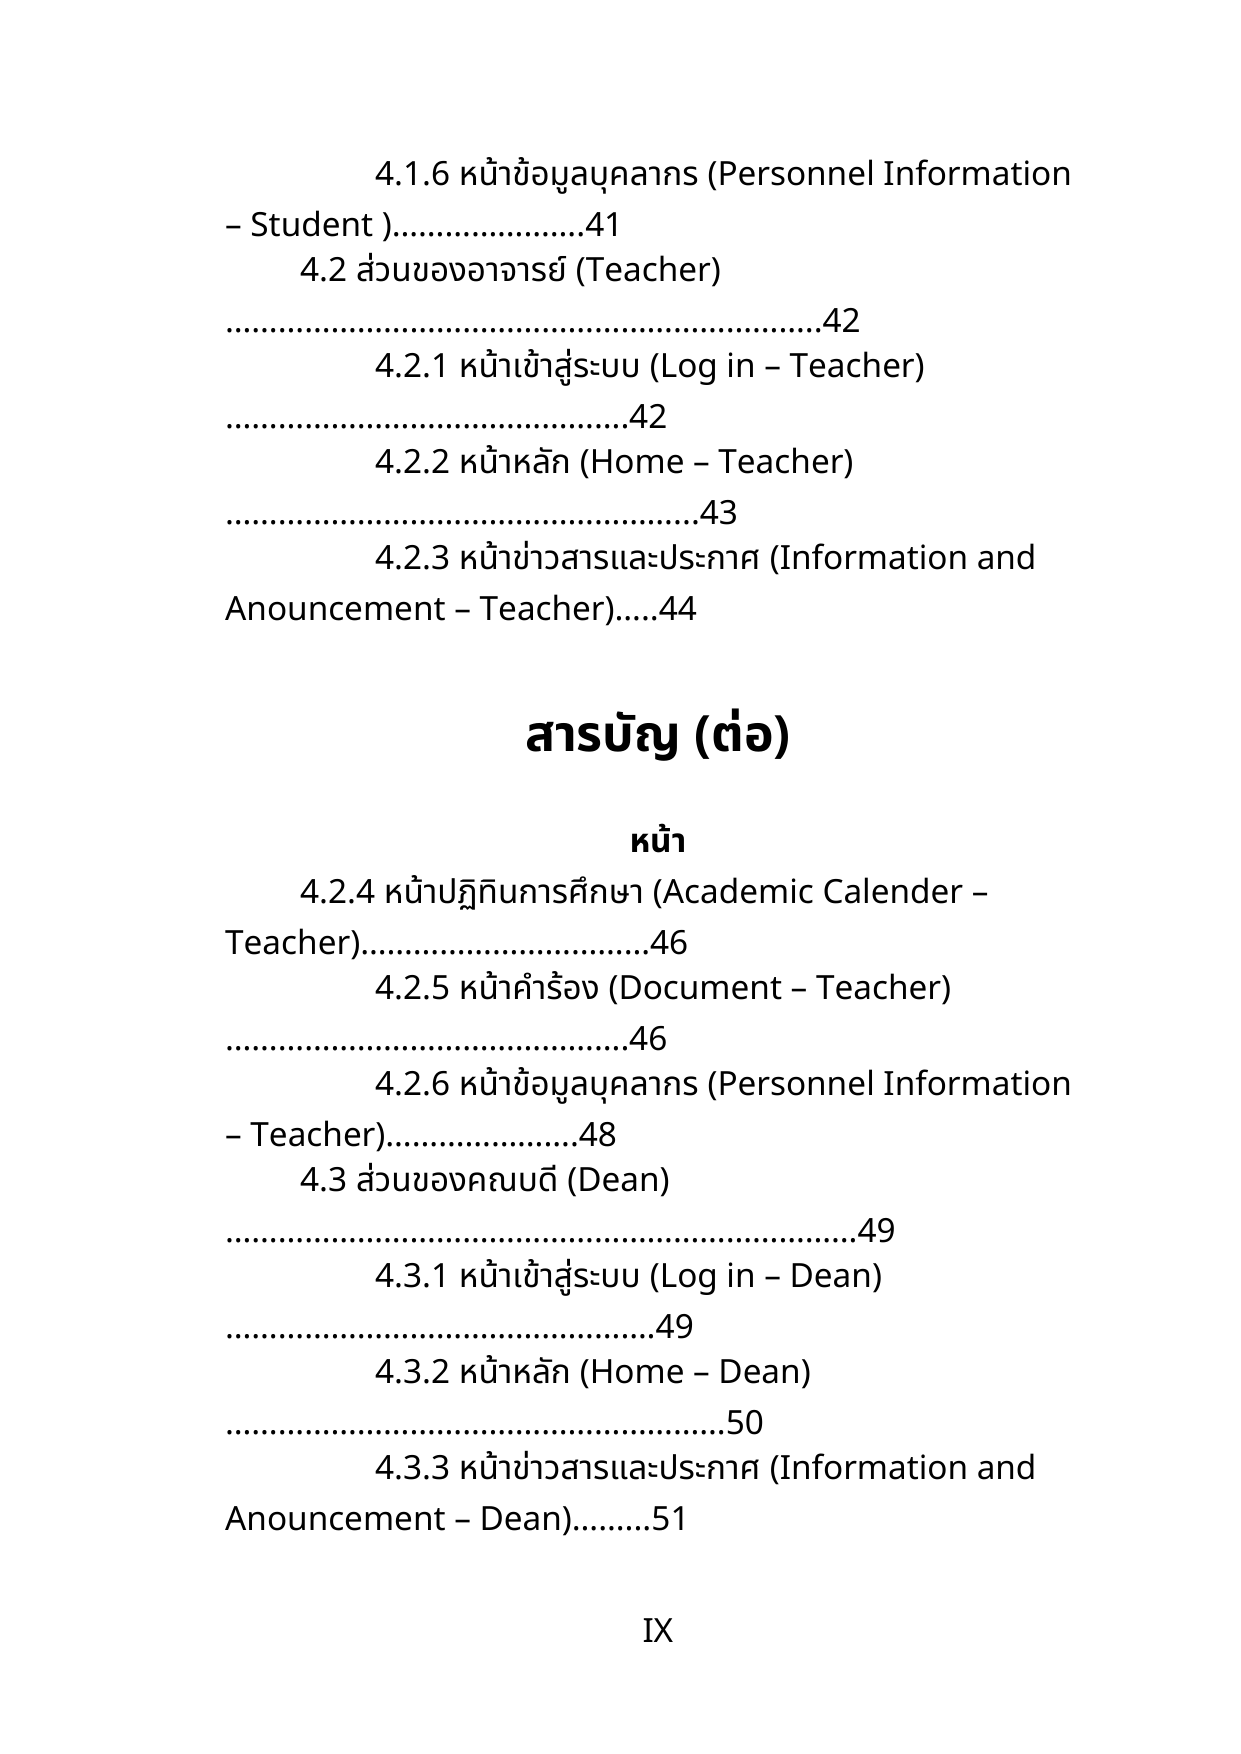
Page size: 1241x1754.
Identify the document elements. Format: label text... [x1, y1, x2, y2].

subtitle หน้า [225, 774, 1090, 868]
text 4.2.6 หน้าข้อมูลบุคลากร (Personnel Information – Teacher)………………….48 [225, 1060, 1090, 1156]
text 4.2 ส่วนของอาจารย์ (Teacher)…………………………………………………………..42 [225, 246, 1090, 342]
text 4.3.3 หน้าข่าวสารและประกาศ (Information and Anouncement – Dean)……...51 [225, 1444, 1090, 1540]
text 4.3.1 หน้าเข้าสู่ระบบ (Log in – Dean)………………………………………….49 [225, 1252, 1090, 1348]
text 4.3.2 หน้าหลัก (Home – Dean)…………………………………………………50 [225, 1348, 1090, 1444]
text 4.2.5 หน้าคำร้อง (Document – Teacher)……………………………………….46 [225, 964, 1090, 1060]
text 4.2.1 หน้าเข้าสู่ระบบ (Log in – Teacher)……………………………………….42 [225, 342, 1090, 438]
text 4.2.3 หน้าข่าวสารและประกาศ (Information and Anouncement – Teacher)…..44 [225, 534, 1090, 630]
text 4.1.6 หน้าข้อมูลบุคลากร (Personnel Information – Student )………………….41 [225, 150, 1090, 246]
text สารบัญ (ต่อ) [225, 698, 1090, 774]
text 4.2.2 หน้าหลัก (Home – Teacher)……………………………………………...43 [225, 438, 1090, 534]
text 4.2.4 หน้าปฏิทินการศึกษา (Academic Calender – Teacher)……………………………46 [225, 868, 1090, 964]
text 4.3 ส่วนของคณบดี (Dean)………………………………………………………………49 [225, 1156, 1090, 1252]
